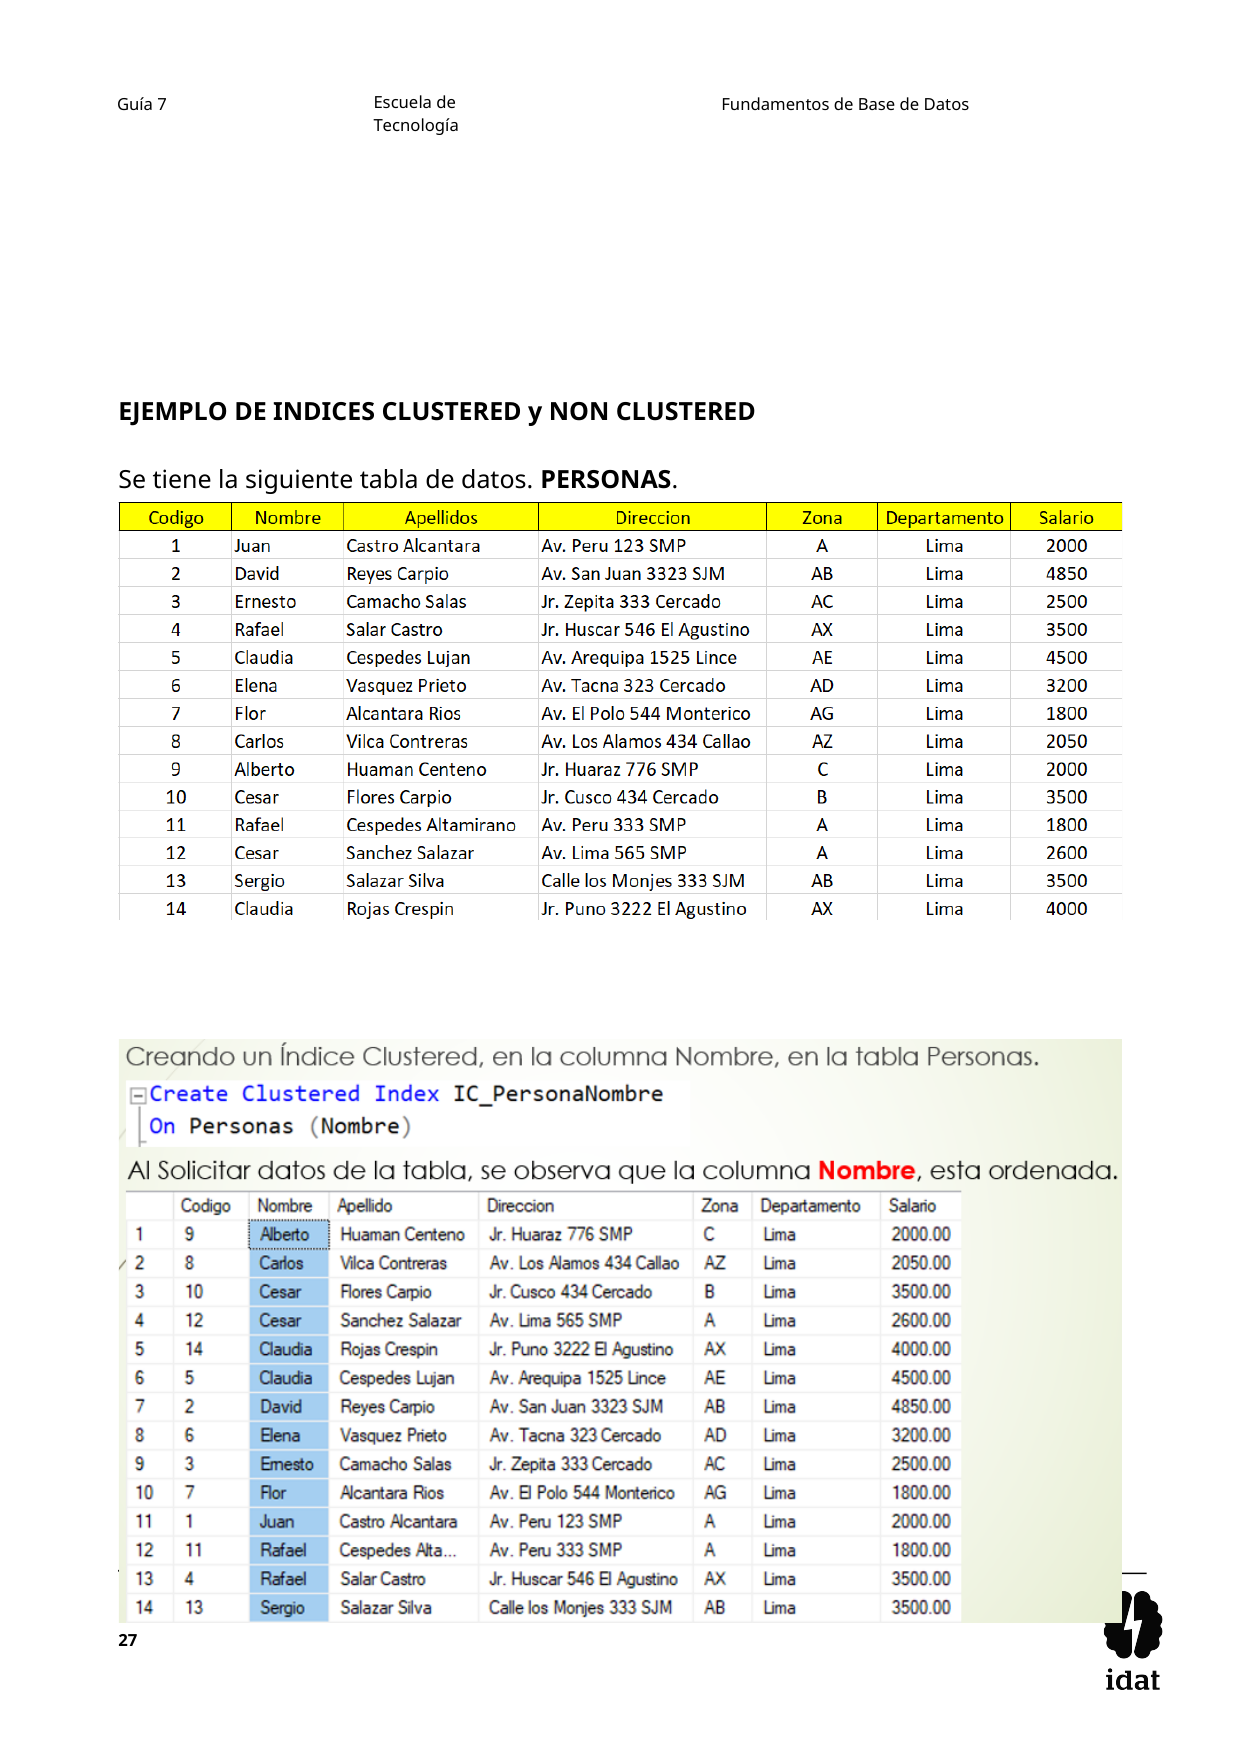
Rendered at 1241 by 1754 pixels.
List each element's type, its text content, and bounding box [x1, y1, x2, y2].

text Se tiene la siguiente tabla de datos. PERSONAS. [118, 461, 1122, 495]
text EJEMPLO DE INDICES CLUSTERED y NON CLUSTERED [118, 393, 1122, 427]
picture [118, 1039, 1163, 1690]
picture [118, 502, 1123, 920]
